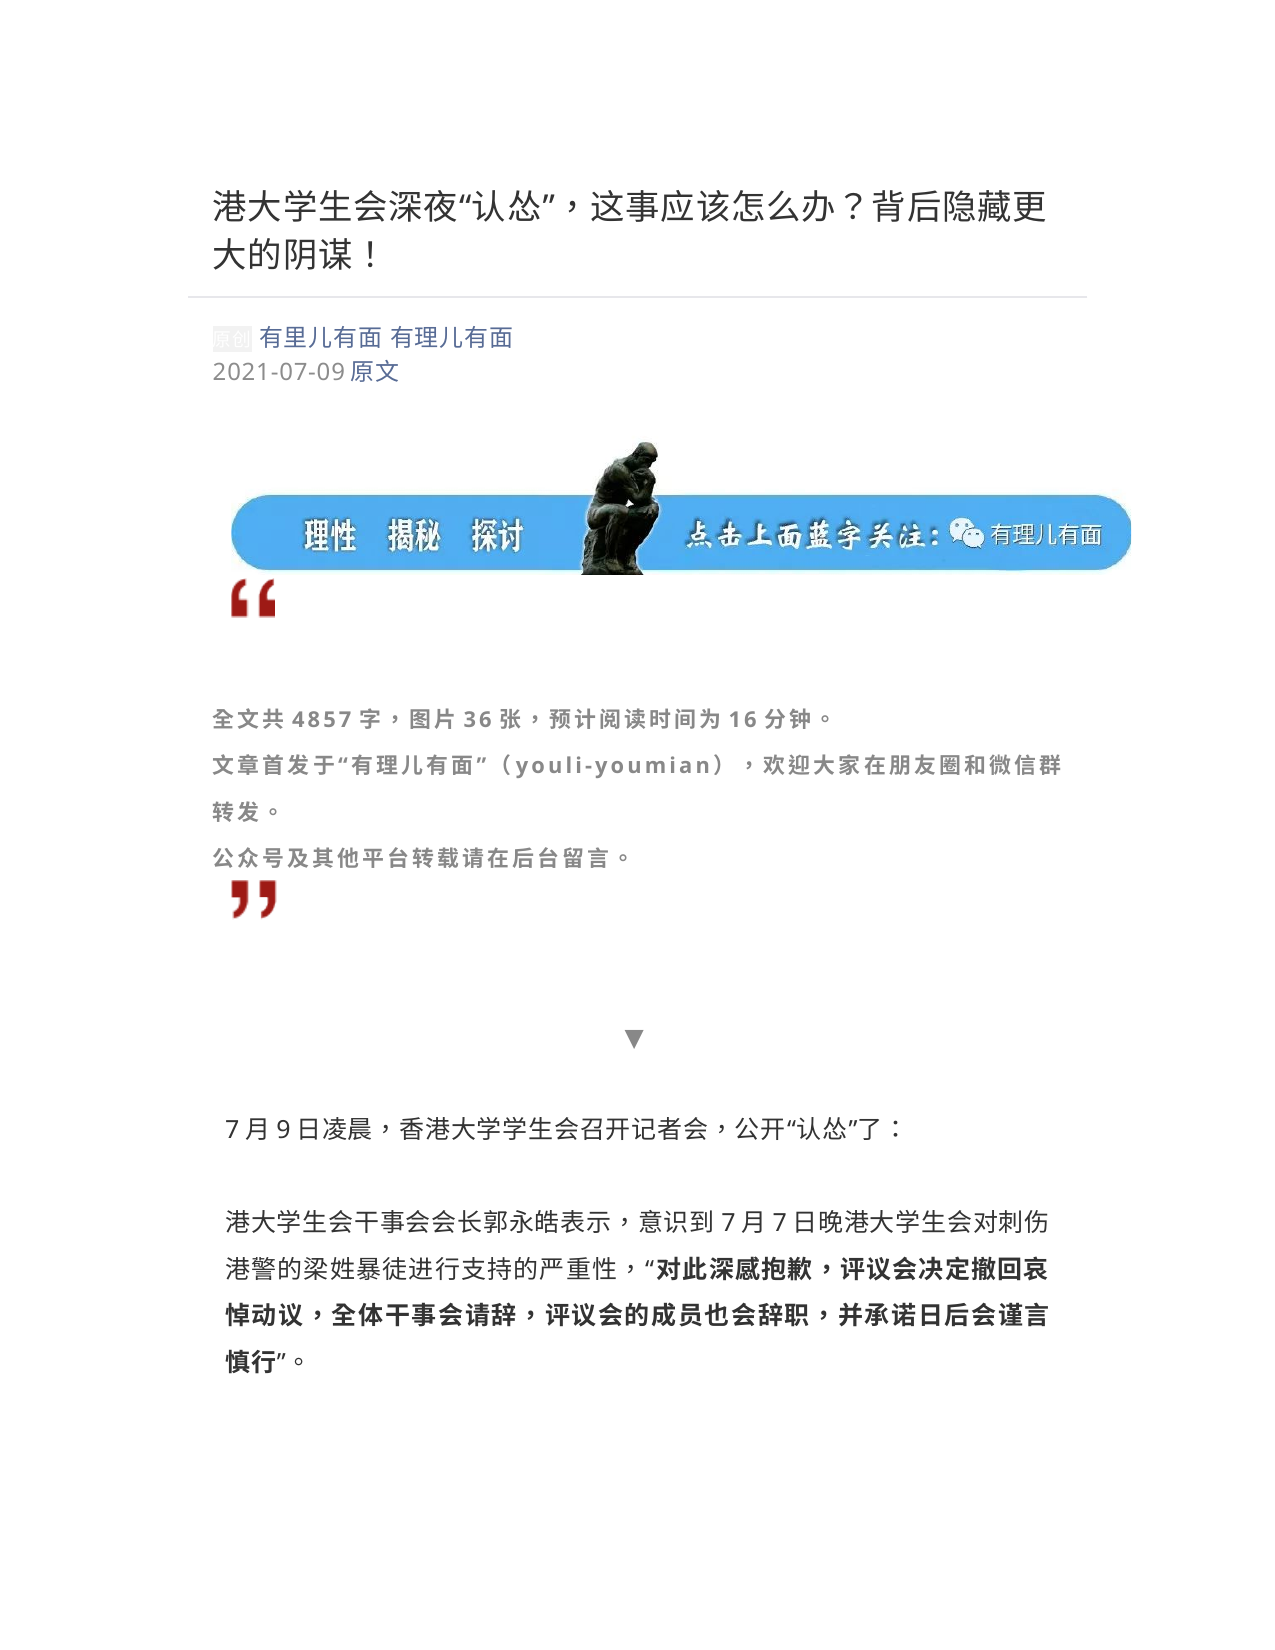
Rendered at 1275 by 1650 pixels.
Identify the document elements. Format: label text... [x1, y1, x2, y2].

text 全文共4857字，图片36张，预计阅读时间为16分钟。 [212, 687, 1062, 733]
picture [231, 578, 275, 618]
picture [231, 422, 1132, 575]
text 公众号及其他平台转载请在后台留言。 [212, 826, 1062, 873]
title 港大学生会深夜“认怂”，这事应该怎么办？背后隐藏更大的阴谋！ [187, 150, 1087, 298]
text 2021-07-09原文 发表于 [212, 354, 1062, 388]
text 文章首发于“有理儿有面”（youli-youmian），欢迎大家在朋友圈和微信群转发。 [212, 733, 1062, 826]
picture [231, 880, 277, 920]
text 港大学生会干事会会长郭永皓表示，意识到7月7日晚港大学生会对刺伤港警的梁姓暴徒进行支持的严重性，“对此深感抱歉，评议会决定撤回哀悼动议，全体干事会请辞，评议会的成员也会辞职，并承诺日后会谨言慎行”。 [225, 1193, 1050, 1378]
list 原创 有里儿有面 有理儿有面 [212, 320, 1062, 354]
text 7月9日凌晨，香港大学学生会召开记者会，公开“认怂”了： [225, 1100, 1050, 1146]
text ▼ [212, 1009, 1062, 1053]
